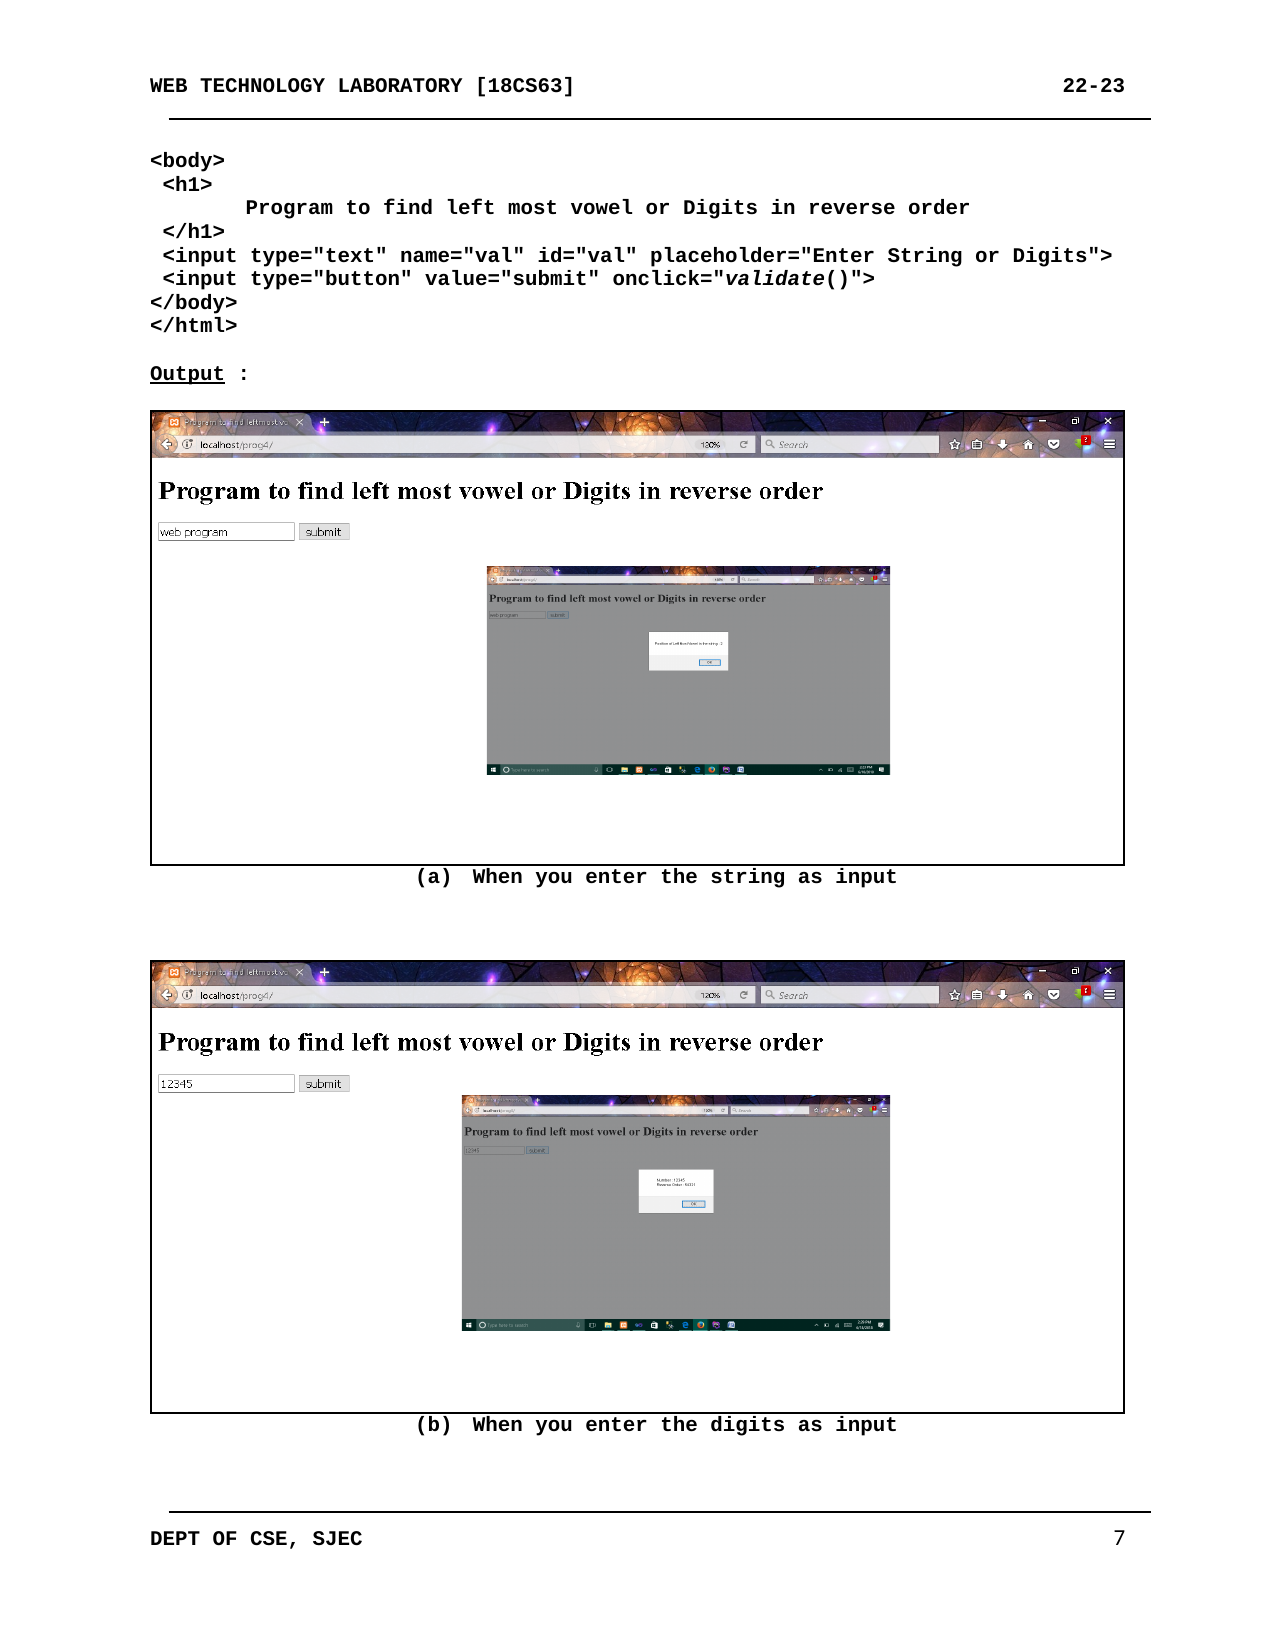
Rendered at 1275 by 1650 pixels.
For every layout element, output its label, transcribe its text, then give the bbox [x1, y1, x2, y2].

text Program to find left most vowel or Digits in reverse order [150, 197, 1125, 221]
list When you enter the string as input [187, 866, 1125, 889]
text </h1> <input type="text" name="val" id="val" placeholder="Enter String or Digits"> <input type="button" value="submit" onclick="validate()"> </body> </html> [150, 221, 1125, 339]
picture [152, 412, 1123, 864]
text Output : [150, 363, 1125, 386]
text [150, 150, 1125, 197]
list When you enter the digits as input [187, 1414, 1125, 1437]
picture [152, 962, 1123, 1412]
